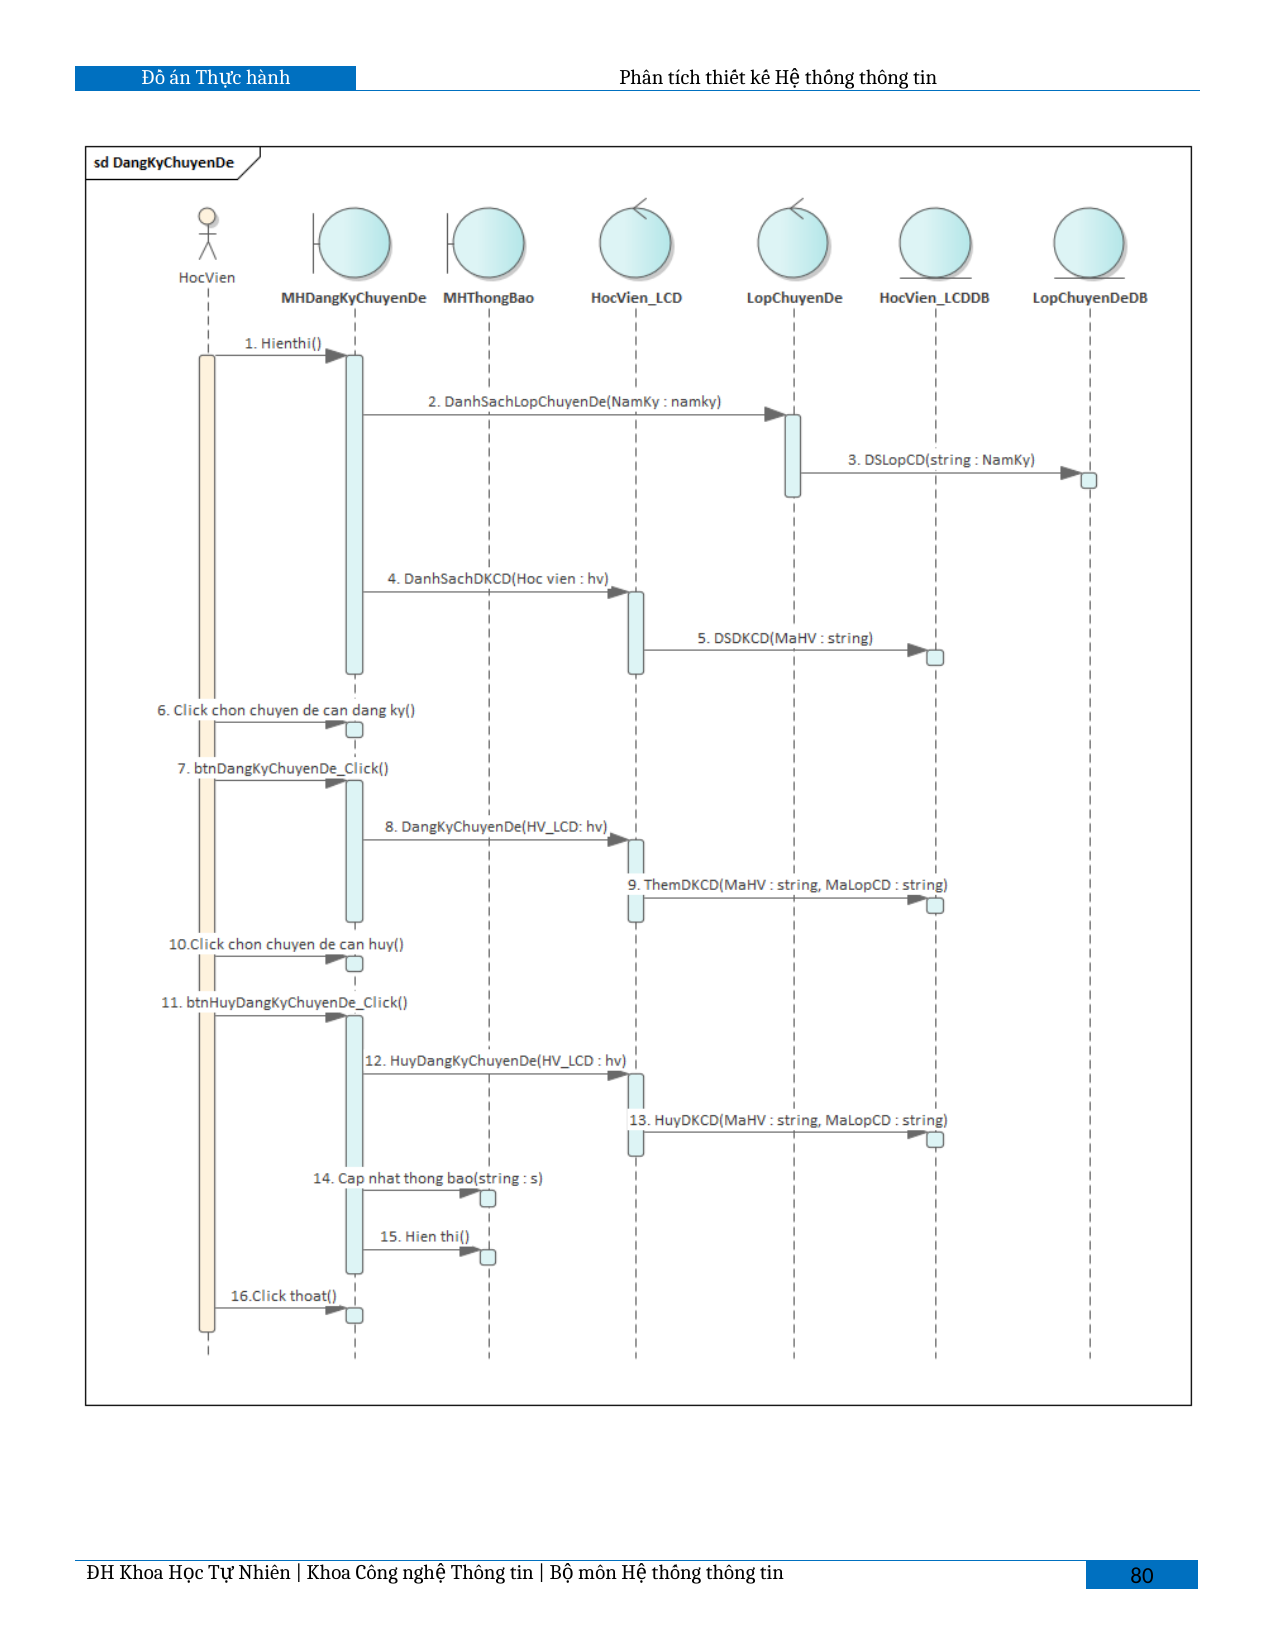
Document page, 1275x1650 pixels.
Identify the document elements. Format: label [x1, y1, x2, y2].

picture [75, 136, 1200, 1415]
